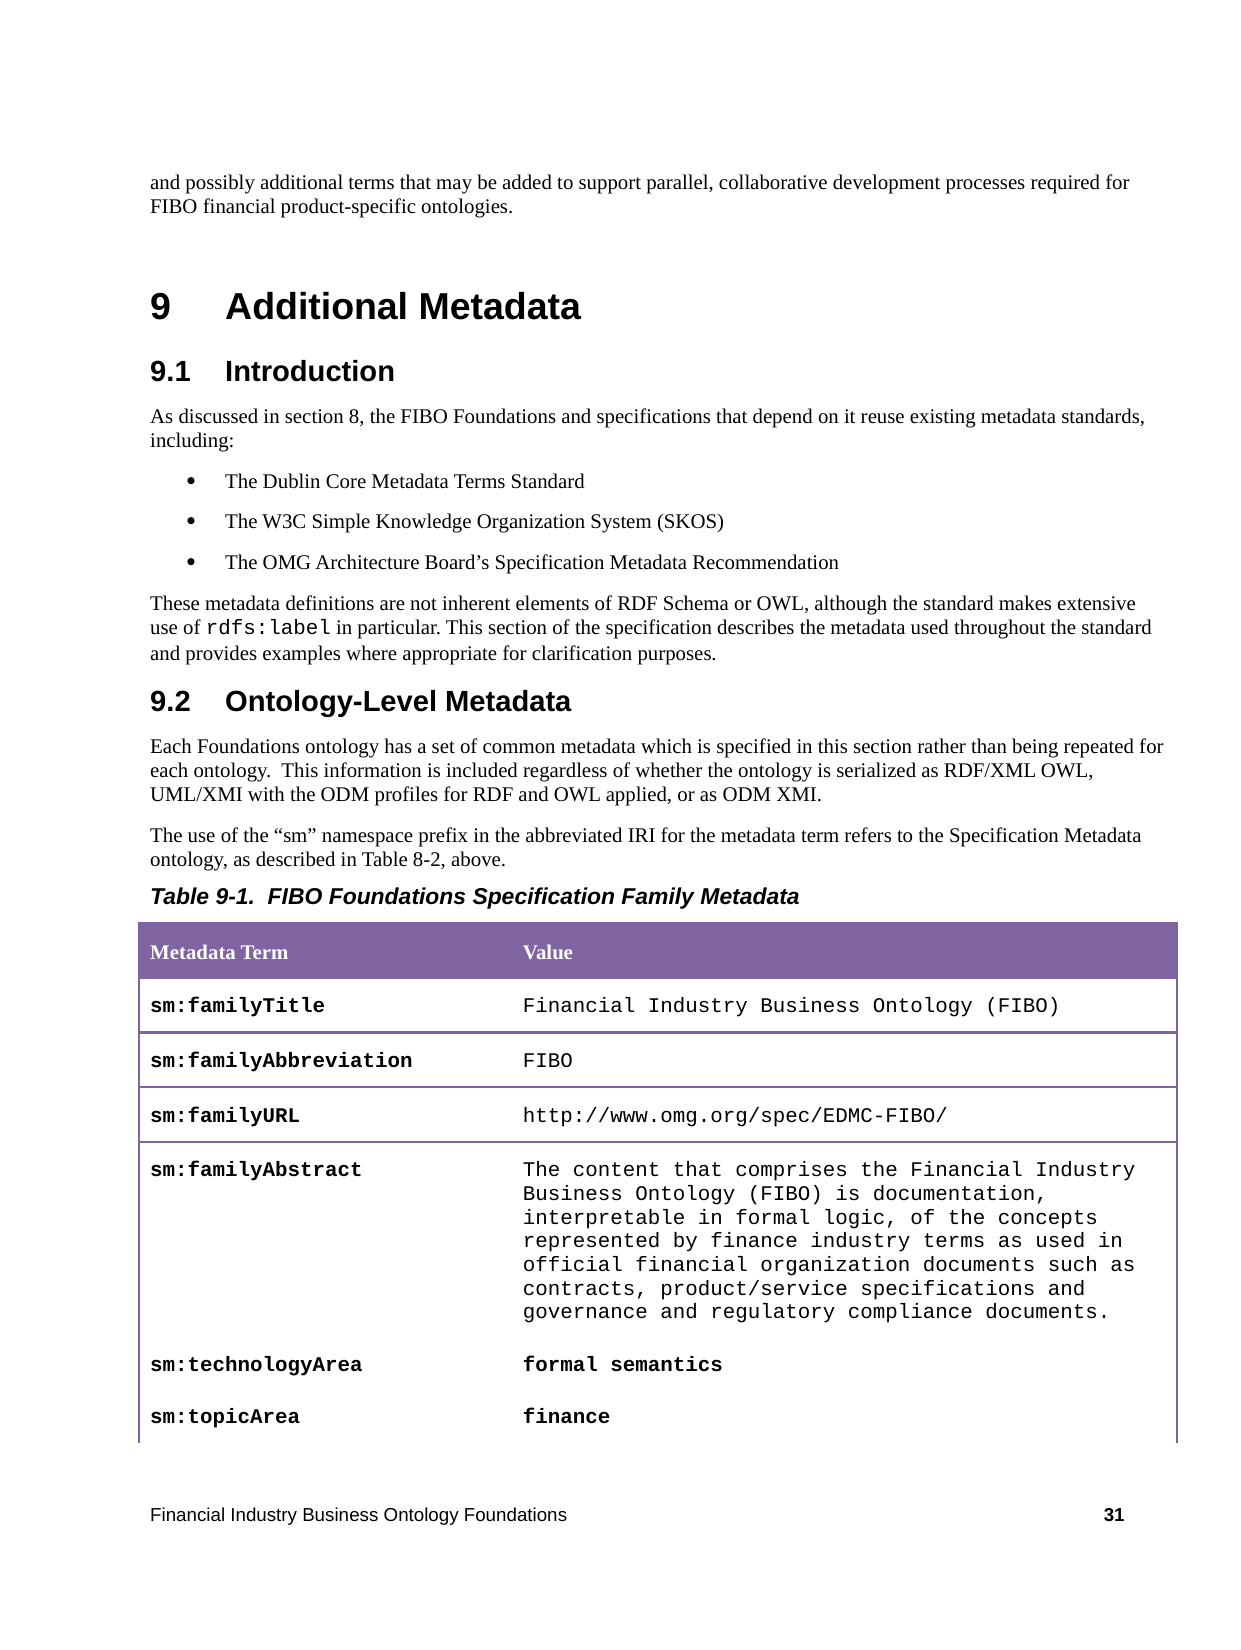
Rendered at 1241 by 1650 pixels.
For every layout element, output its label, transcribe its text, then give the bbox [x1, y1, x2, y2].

table_cell sm:technologyArea [140, 1338, 511, 1390]
text and possibly additional terms that may be added to support parallel, collaborative development processes required for FIBO financial product-specific ontologies. [150, 170, 1165, 218]
table_cell The content that comprises the Financial Industry Business Ontology (FIBO) is documentation, interpretable in formal logic, of the concepts represented by finance industry terms as used in official financial organization documents such as contracts, product/service specifications and governance and regulatory compliance documents. [511, 1143, 1176, 1337]
subtitle 9.2 Ontology-Level Metadata [150, 684, 1165, 718]
list The OMG Architecture Board’s Specification Metadata Recommendation [187, 550, 1165, 574]
text The use of the “sm” namespace prefix in the abbreviated IRI for the metadata term refers to the Specification Metadata ontology, as described in Table 8-2, above. [150, 823, 1165, 871]
table_header Value [511, 924, 1176, 977]
table_cell formal semantics [511, 1338, 1176, 1390]
table_cell http://www.omg.org/spec/EDMC-FIBO/ [511, 1088, 1176, 1141]
table_cell sm:familyTitle [140, 979, 511, 1031]
table_cell finance [511, 1390, 1176, 1443]
text Table 9-1. FIBO Foundations Specification Family Metadata [150, 883, 1165, 910]
list The W3C Simple Knowledge Organization System (SKOS) [187, 509, 1165, 533]
table_cell Financial Industry Business Ontology (FIBO) [511, 979, 1176, 1031]
table_cell sm:familyAbbreviation [140, 1034, 511, 1086]
text These metadata definitions are not inherent elements of RDF Schema or OWL, although the standard makes extensive use of rdfs:label in particular. This section of the specification describes the metadata used throughout the standard and provides examples where appropriate for clarification purposes. [150, 591, 1165, 664]
table_cell sm:familyAbstract [140, 1143, 511, 1337]
list The Dublin Core Metadata Terms Standard [187, 469, 1165, 493]
table_cell FIBO [511, 1034, 1176, 1086]
table_header Metadata Term [140, 924, 511, 977]
subtitle 9 Additional Metadata [150, 284, 1165, 327]
table_cell sm:familyURL [140, 1088, 511, 1141]
subtitle 9.1 Introduction [150, 354, 1165, 387]
table_cell sm:topicArea [140, 1390, 511, 1443]
text Each Foundations ontology has a set of common metadata which is specified in this section rather than being repeated for each ontology. This information is included regardless of whether the ontology is serialized as RDF/XML OWL, UML/XMI with the ODM profiles for RDF and OWL applied, or as ODM XMI. [150, 734, 1165, 806]
text As discussed in section 8, the FIBO Foundations and specifications that depend on it reuse existing metadata standards, including: [150, 404, 1165, 452]
